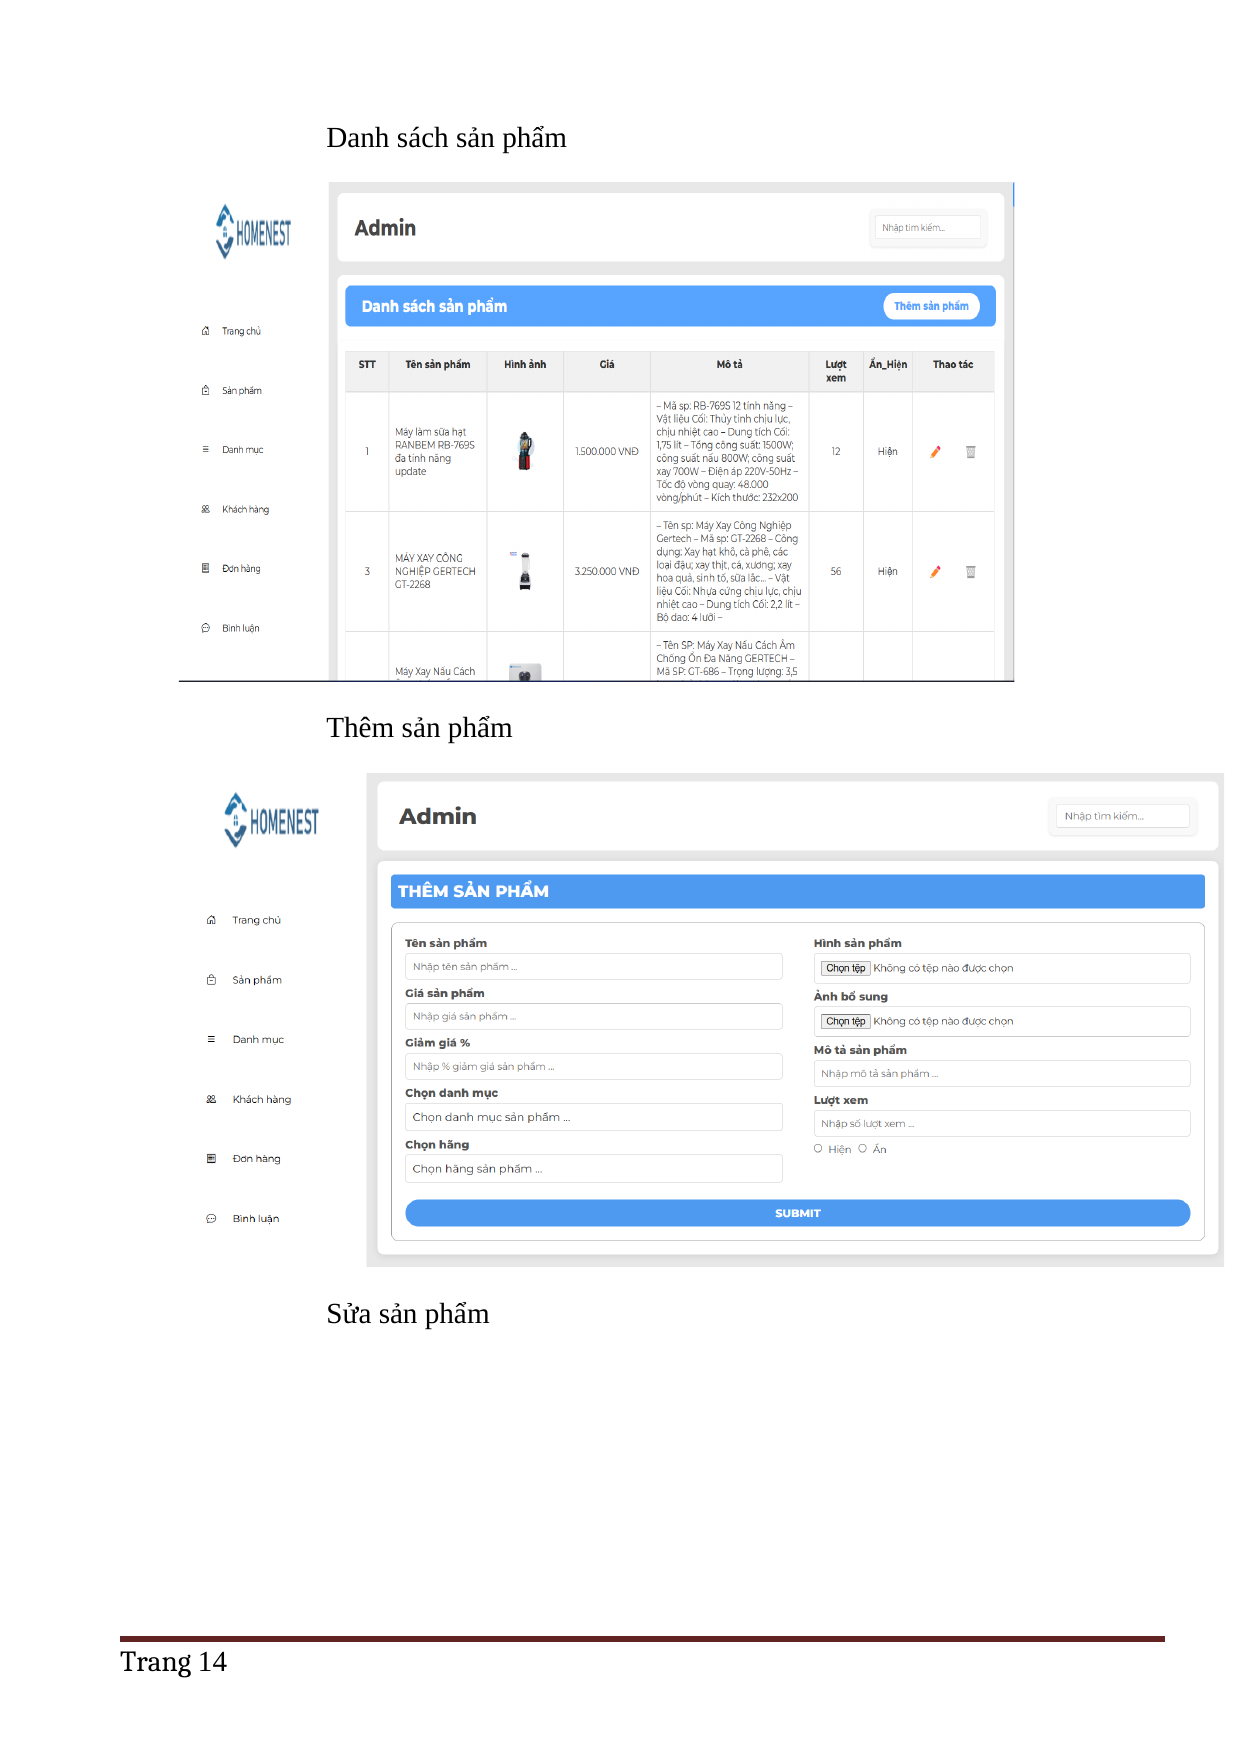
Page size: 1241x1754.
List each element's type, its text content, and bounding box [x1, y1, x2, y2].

picture [178, 773, 1225, 1267]
picture [178, 182, 1015, 682]
text Thêm sản phẩm [326, 711, 1165, 744]
text Sửa sản phẩm [326, 1296, 1165, 1330]
text Danh sách sản phẩm [326, 120, 1165, 153]
